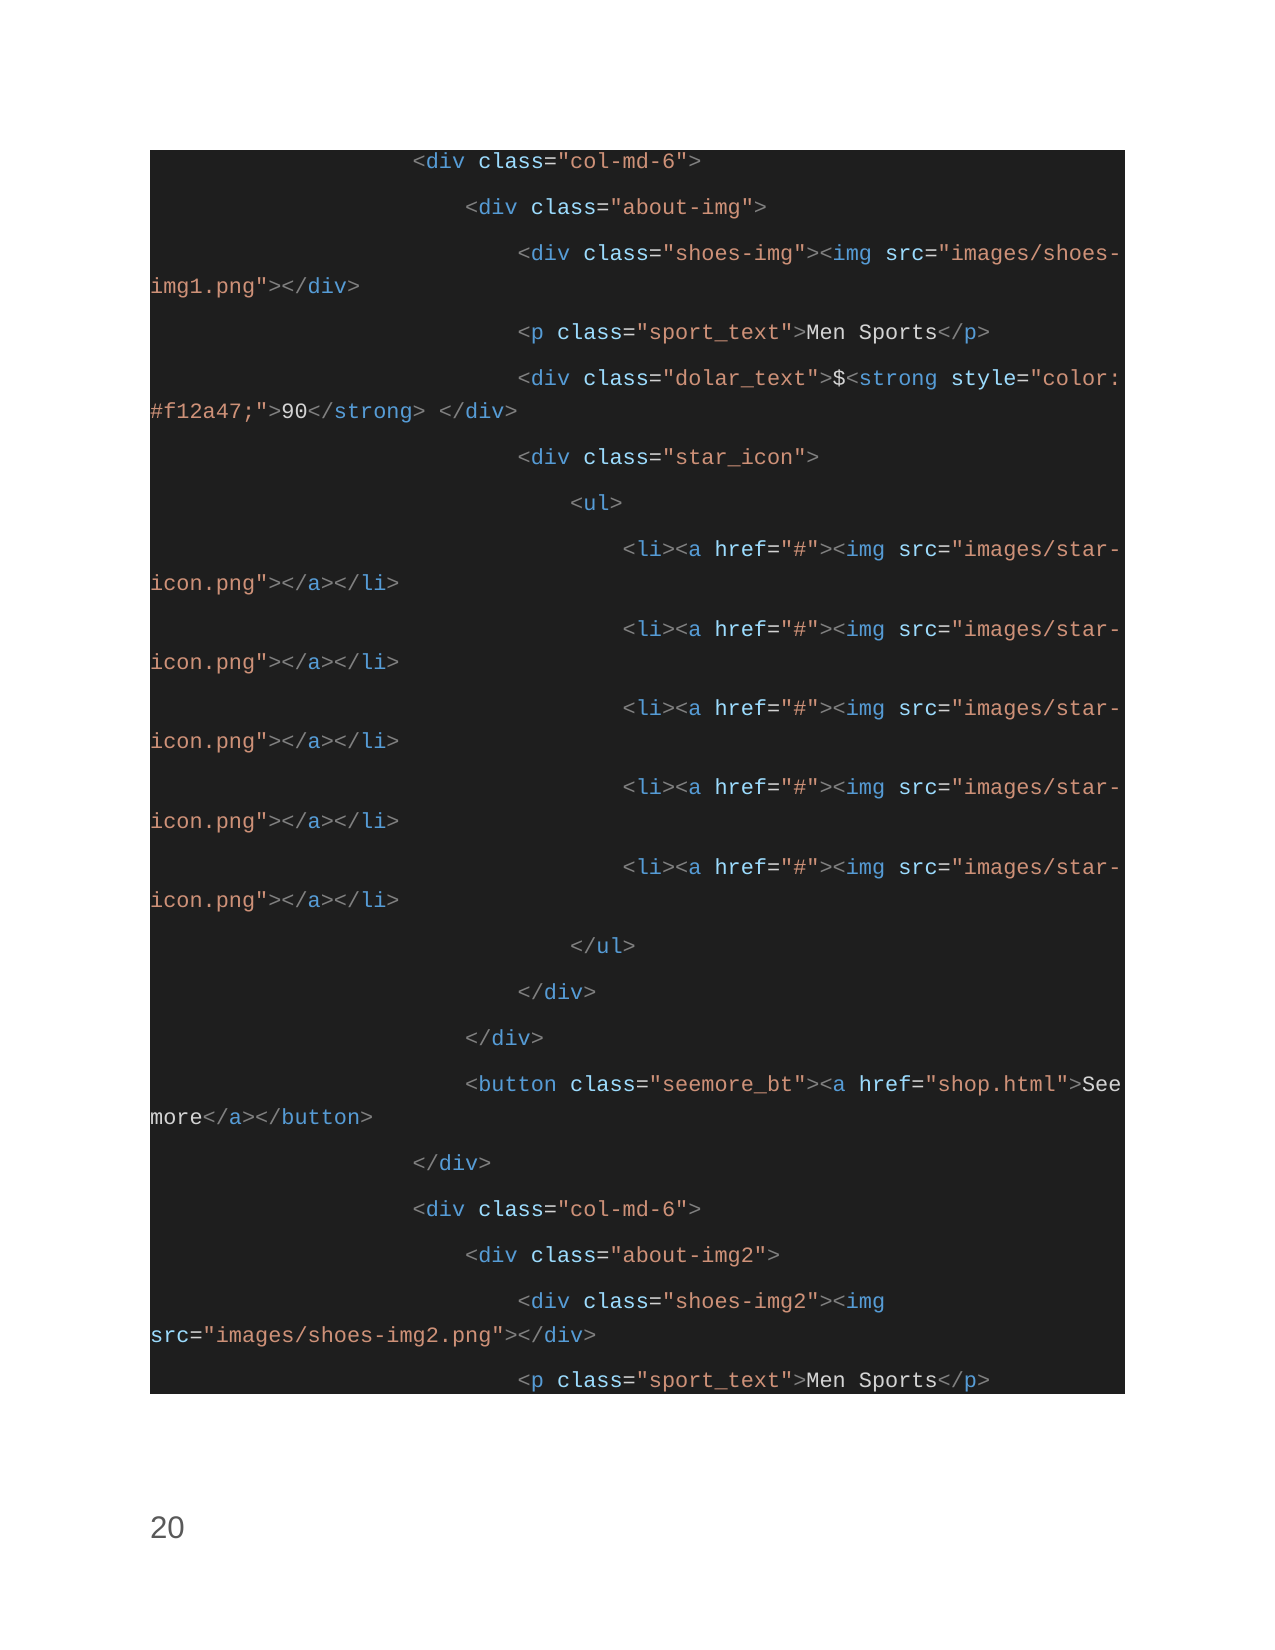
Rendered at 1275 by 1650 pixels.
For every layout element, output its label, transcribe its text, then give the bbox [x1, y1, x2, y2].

text <li><a href="#"><img src="images/star-icon.png"></a></li> [150, 618, 1125, 676]
text <div class="about-img2"> [150, 1244, 1125, 1269]
text <div class="col-md-6"> [150, 150, 1125, 175]
text </div> [150, 981, 1125, 1006]
text </div> [150, 1152, 1125, 1177]
text <div class="dolar_text">$<strong style="color: #f12a47;">90</strong> </div> [150, 367, 1125, 425]
text <button class="seemore_bt"><a href="shop.html">See more</a></button> [150, 1073, 1125, 1131]
text <ul> [150, 492, 1125, 517]
text </div> [150, 1027, 1125, 1052]
text <p class="sport_text">Men Sports</p> [150, 1370, 1125, 1394]
text <p class="sport_text">Men Sports</p> [150, 321, 1125, 346]
text <div class="star_icon"> [150, 447, 1125, 471]
text <div class="col-md-6"> [150, 1198, 1125, 1223]
text </ul> [150, 935, 1125, 960]
text <div class="shoes-img2"><img src="images/shoes-img2.png"></div> [150, 1290, 1125, 1348]
text <div class="about-img"> [150, 196, 1125, 221]
text <li><a href="#"><img src="images/star-icon.png"></a></li> [150, 856, 1125, 914]
text <li><a href="#"><img src="images/star-icon.png"></a></li> [150, 777, 1125, 835]
text <div class="shoes-img"><img src="images/shoes-img1.png"></div> [150, 242, 1125, 300]
text <li><a href="#"><img src="images/star-icon.png"></a></li> [150, 538, 1125, 597]
text <li><a href="#"><img src="images/star-icon.png"></a></li> [150, 697, 1125, 755]
